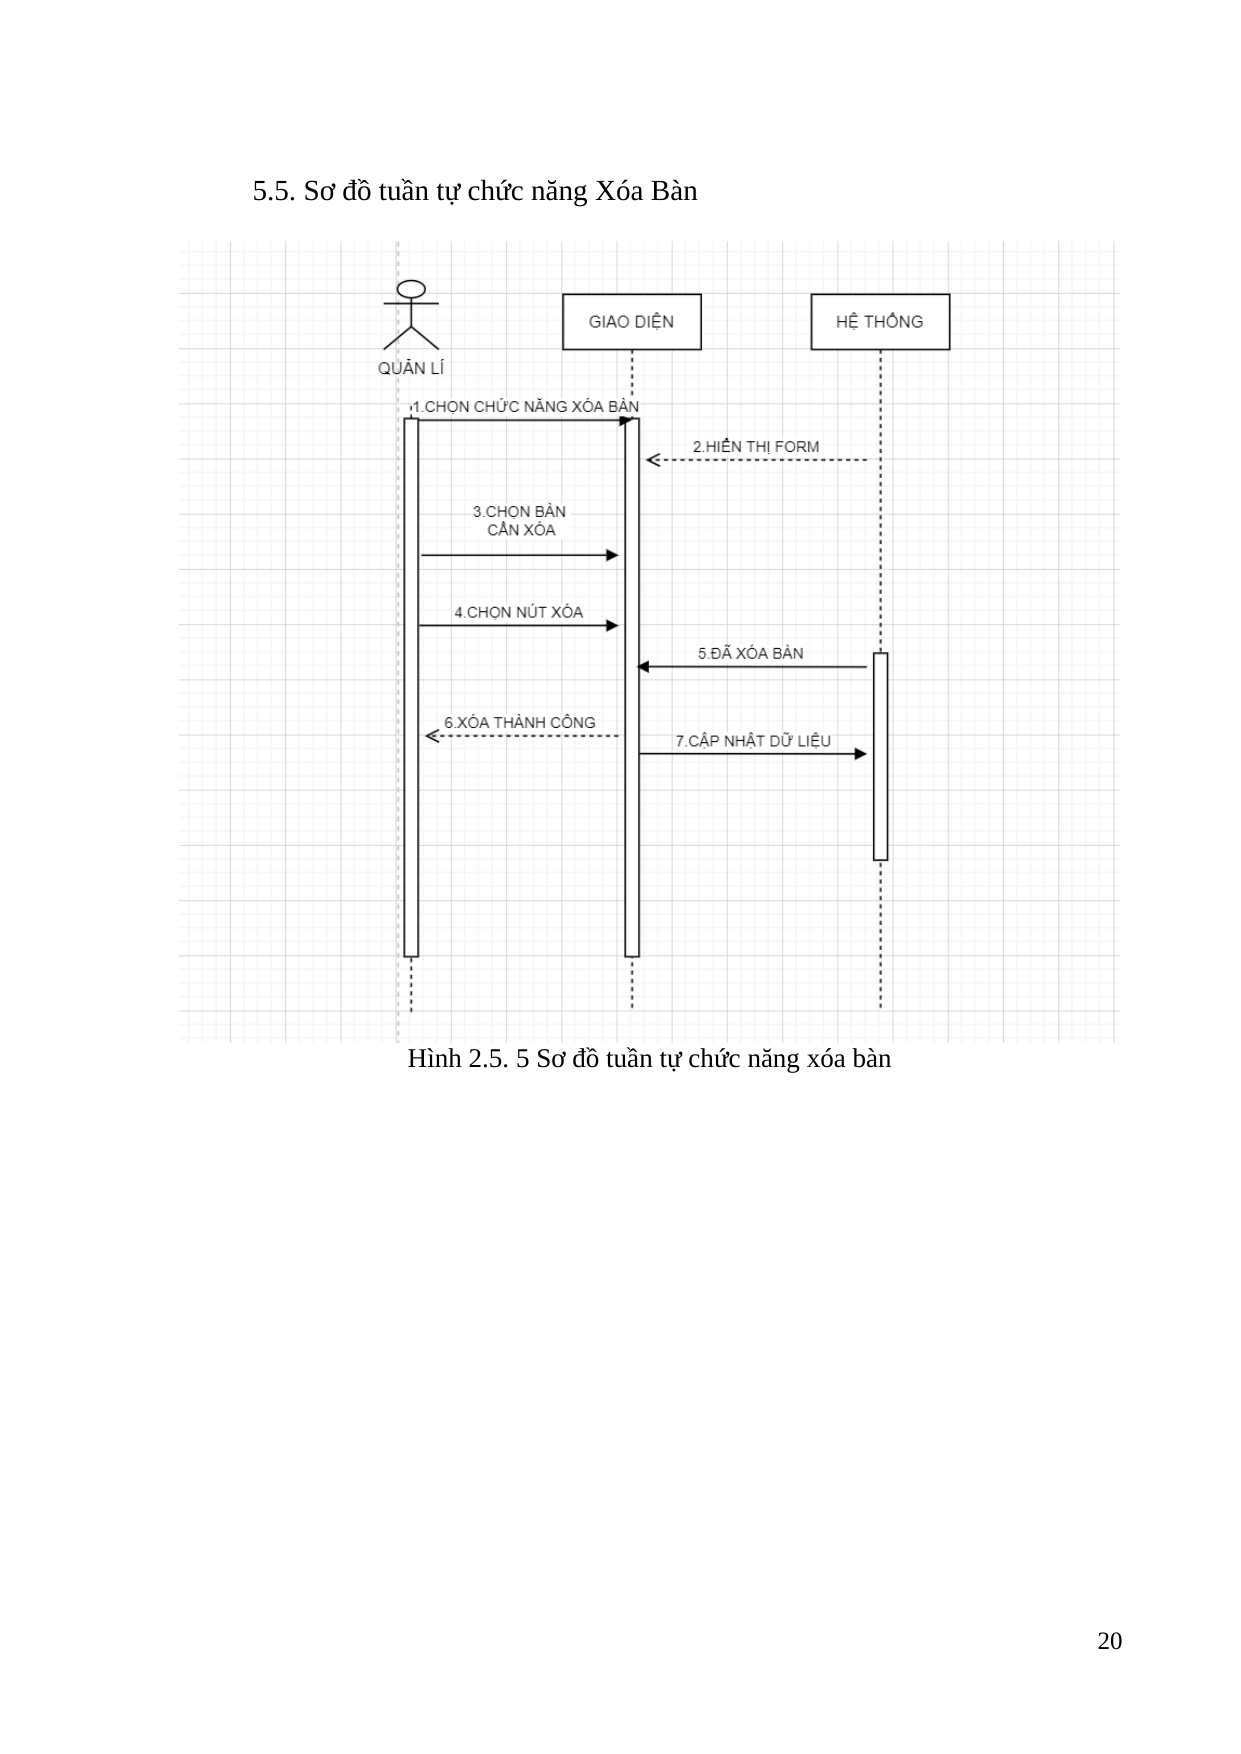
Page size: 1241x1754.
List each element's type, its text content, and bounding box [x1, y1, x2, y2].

subtitle 5.5. Sơ đồ tuần tự chức năng Xóa Bàn [252, 173, 1122, 206]
text Hình 2.5. 5 Sơ đồ tuần tự chức năng xóa bàn [177, 1042, 1122, 1073]
